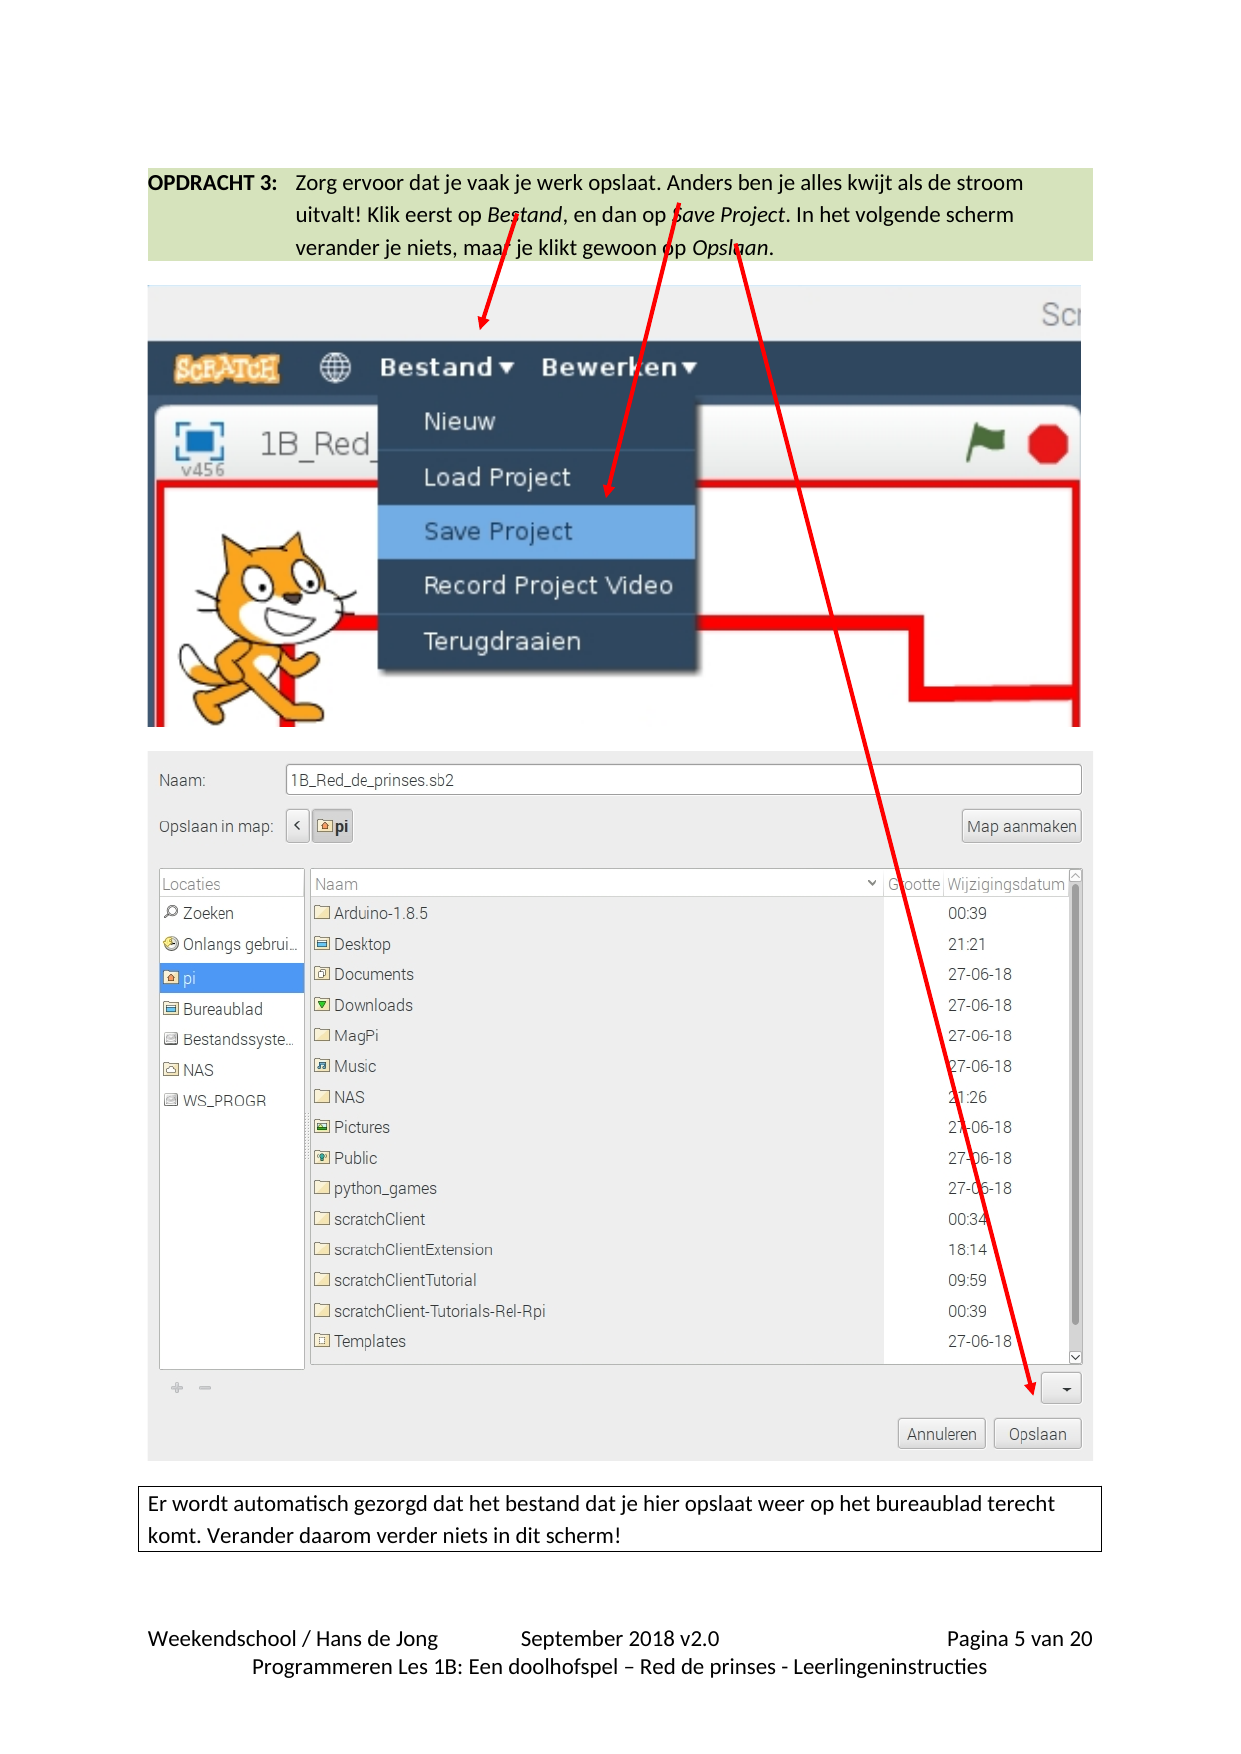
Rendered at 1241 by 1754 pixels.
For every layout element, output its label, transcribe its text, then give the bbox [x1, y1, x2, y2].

picture [749, 285, 1081, 727]
picture [147, 285, 858, 727]
picture [147, 751, 1094, 1461]
text Zorg ervoor dat je vaak je werk opslaat. Anders ben je alles kwijt als de stroom uitvalt! Klik eerst op Bestand, en dan op Save Project. In het volgende scherm verander je niets, maar je klikt gewoon op Opslaan. [148, 168, 1093, 261]
text Er wordt automatisch gezorgd dat het bestand dat je hier opslaat weer op het bureaublad terecht komt. Verander daarom verder niets in dit scherm! [139, 1487, 1101, 1551]
